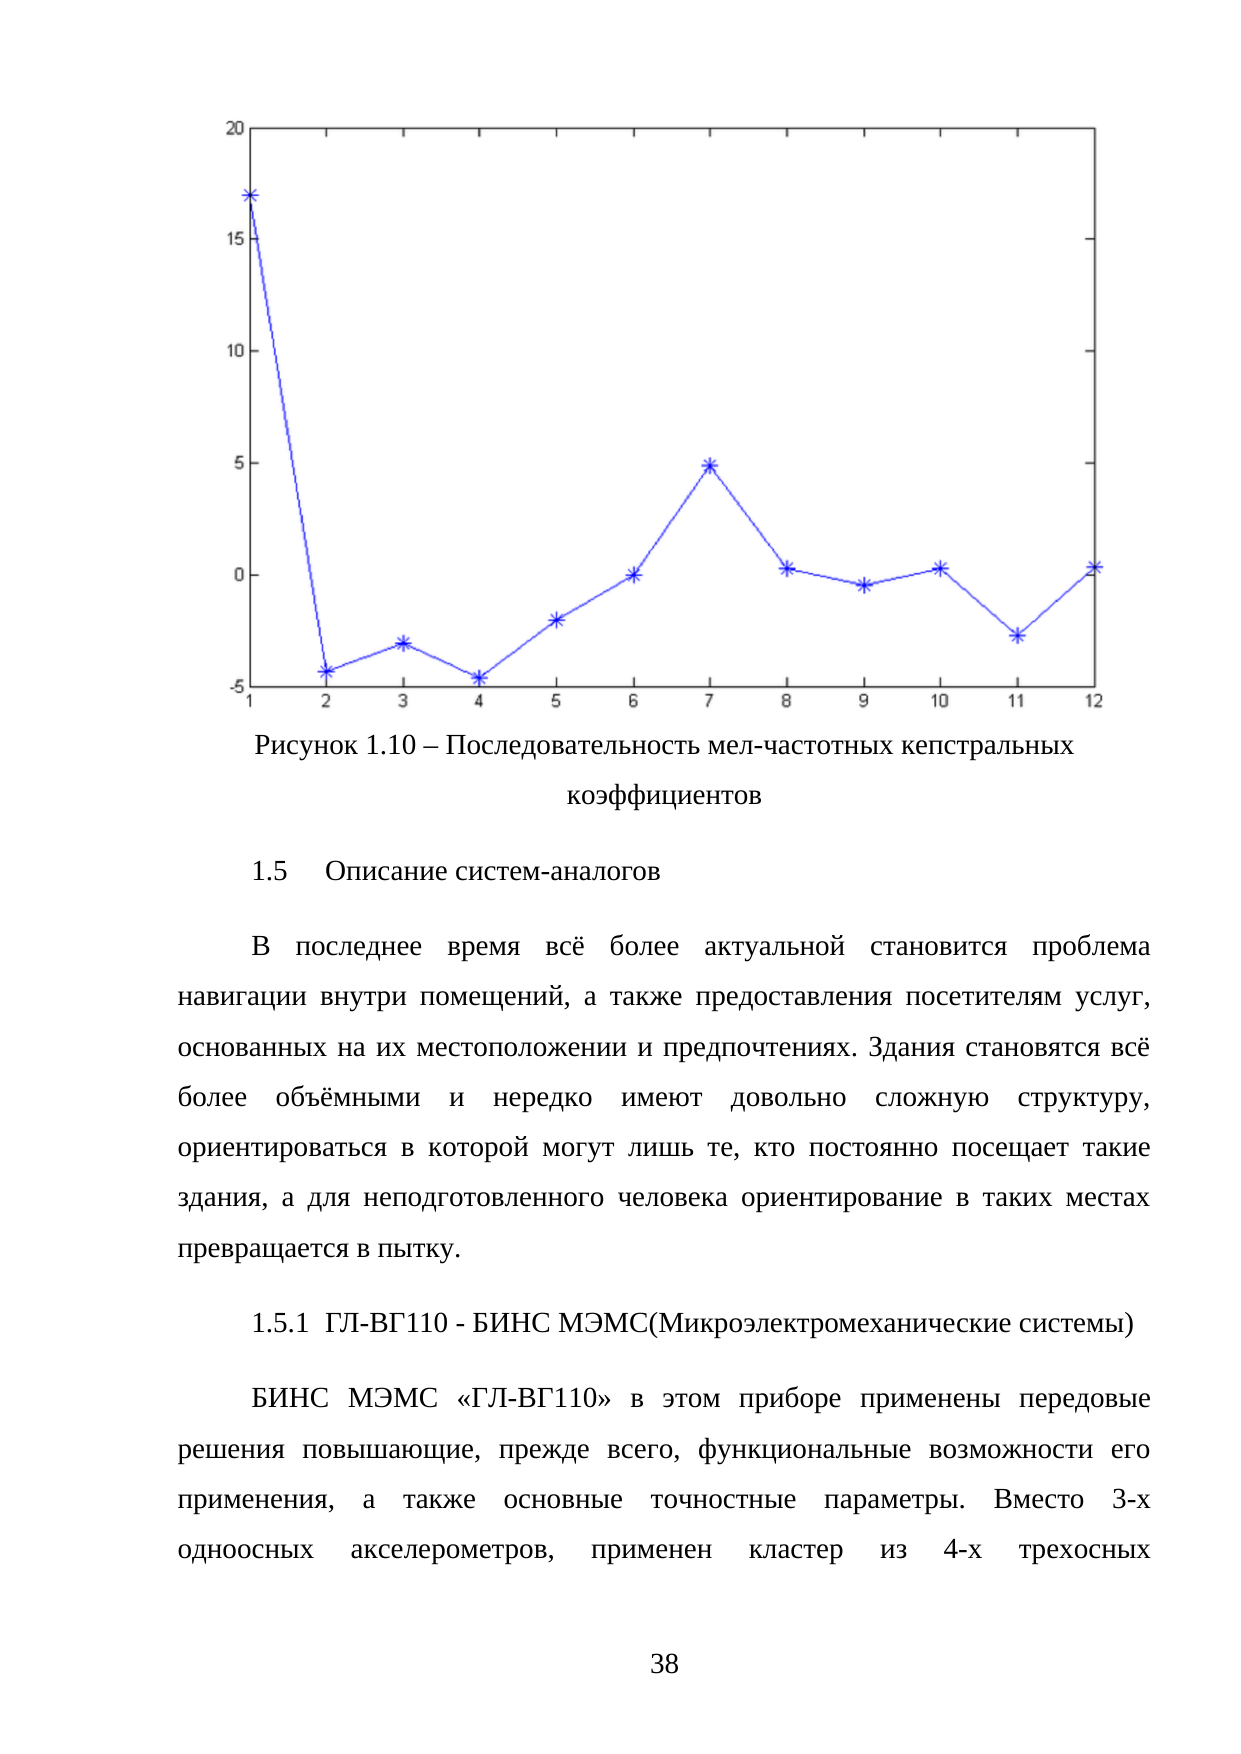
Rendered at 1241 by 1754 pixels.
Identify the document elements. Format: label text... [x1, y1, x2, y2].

picture [222, 118, 1107, 713]
text Рисунок 1.10 – Последовательность мел-частотных кепстральных коэффициентов [177, 727, 1152, 811]
text ГЛ-ВГ110 - БИНС МЭМС(Микроэлектромеханические системы) [251, 1305, 1152, 1339]
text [177, 1381, 1152, 1565]
list Описание систем-аналогов [251, 853, 1152, 886]
text В последнее время всё более актуальной становится проблема навигации внутри помещений, а также предоставления посетителям услуг, основанных на их местоположении и предпочтениях. Здания становятся всё более объёмными и нередко имеют довольно сложную структуру, ориентироваться в которой могут лишь те, кто постоянно посещает такие здания, а для неподготовленного человека ориентирование в таких местах превращается в пытку. [177, 928, 1152, 1263]
